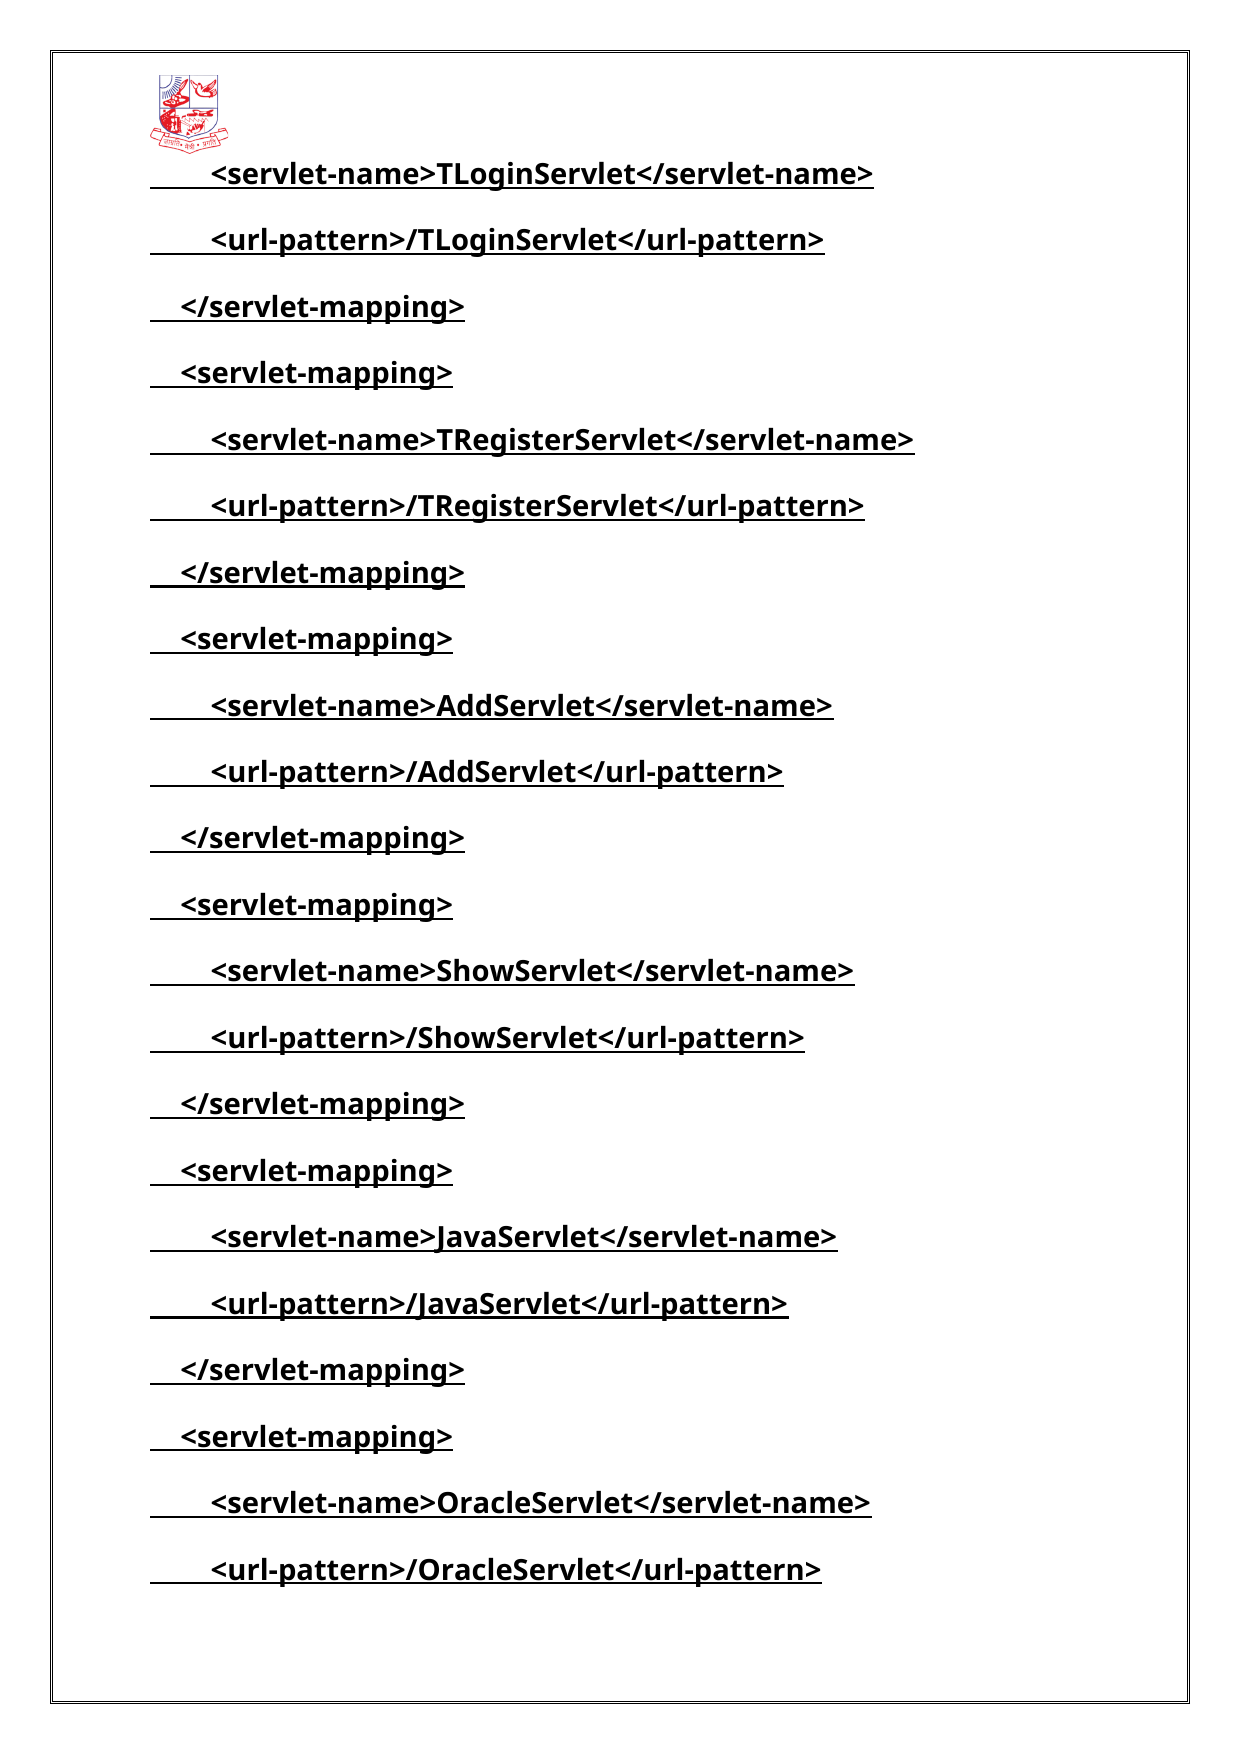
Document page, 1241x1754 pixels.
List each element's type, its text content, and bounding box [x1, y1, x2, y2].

text <url-pattern>/OracleServlet</url-pattern> [150, 1549, 1090, 1588]
text </servlet-mapping> [150, 286, 1090, 326]
text <servlet-name>ShowServlet</servlet-name> [150, 951, 1090, 990]
text </servlet-mapping> [150, 818, 1090, 857]
text <servlet-name>TLoginServlet</servlet-name> [150, 153, 1090, 193]
text <servlet-name>TRegisterServlet</servlet-name> [150, 419, 1090, 459]
text <servlet-mapping> [150, 352, 1090, 392]
text </servlet-mapping> [150, 1083, 1090, 1123]
text <servlet-mapping> [150, 1416, 1090, 1456]
text <url-pattern>/TLoginServlet</url-pattern> [150, 219, 1090, 259]
text <servlet-name>OracleServlet</servlet-name> [150, 1482, 1090, 1522]
text </servlet-mapping> [150, 552, 1090, 592]
text <url-pattern>/JavaServlet</url-pattern> [150, 1283, 1090, 1323]
text </servlet-mapping> [150, 1349, 1090, 1389]
picture [150, 75, 229, 154]
text <servlet-mapping> [150, 618, 1090, 658]
text <url-pattern>/AddServlet</url-pattern> [150, 751, 1090, 791]
text <servlet-name>AddServlet</servlet-name> [150, 685, 1090, 724]
text <url-pattern>/ShowServlet</url-pattern> [150, 1017, 1090, 1057]
text <servlet-name>JavaServlet</servlet-name> [150, 1216, 1090, 1256]
text <servlet-mapping> [150, 1150, 1090, 1190]
text <servlet-mapping> [150, 884, 1090, 924]
text <url-pattern>/TRegisterServlet</url-pattern> [150, 485, 1090, 525]
